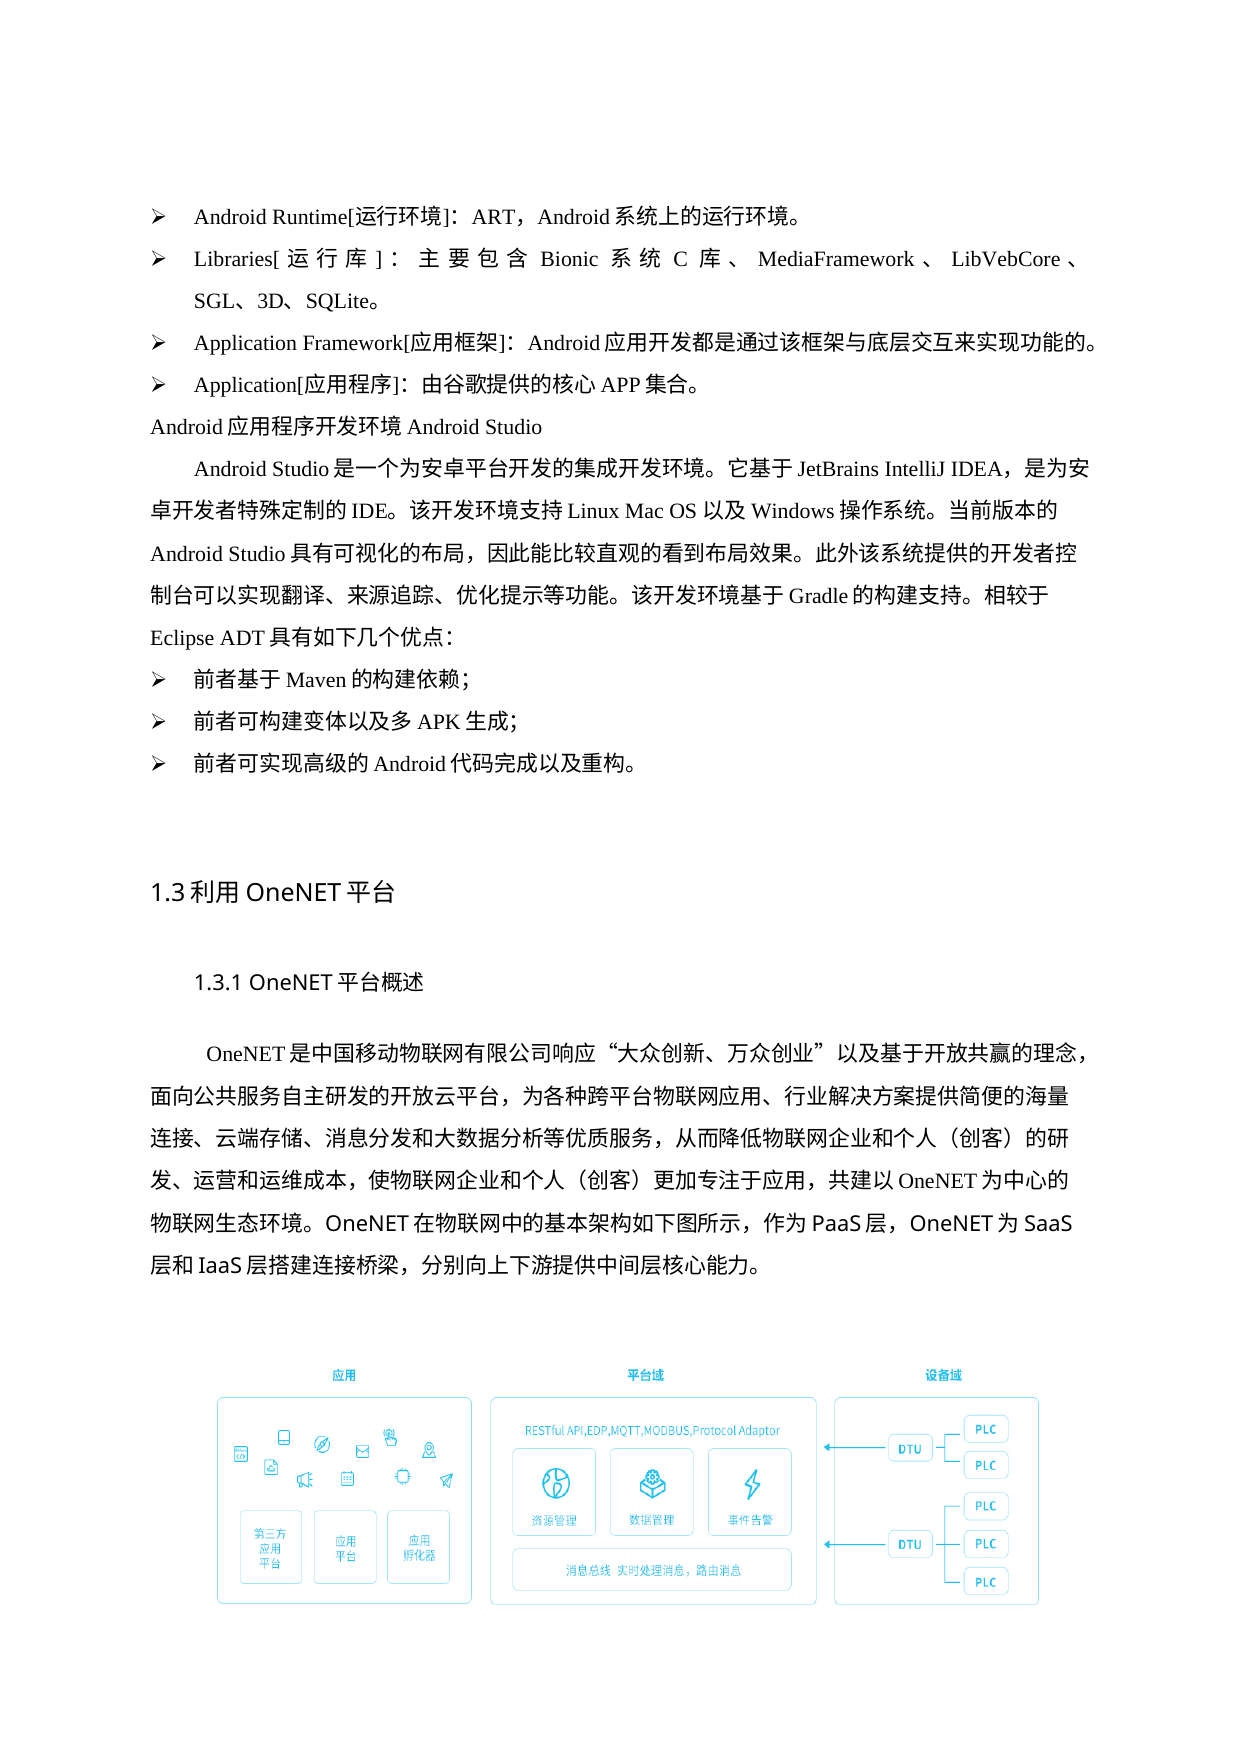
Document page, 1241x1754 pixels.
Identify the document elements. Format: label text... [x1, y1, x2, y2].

subtitle 1.3.1 OneNET平台概述 [194, 964, 1090, 998]
text Android Studio是一个为安卓平台开发的集成开发环境。它基于JetBrains IntelliJ IDEA，是为安卓开发者特殊定制的IDE。该开发环境支持Linux Mac OS 以及Windows操作系统。当前版本的Android Studio具有可视化的布局，因此能比较直观的看到布局效果。此外该系统提供的开发者控制台可以实现翻译、来源追踪、优化提示等功能。该开发环境基于Gradle的构建支持。相较于Eclipse ADT具有如下几个优点： [150, 449, 1090, 653]
list 前者可构建变体以及多APK生成； [150, 703, 1090, 737]
list 前者可实现高级的Android代码完成以及重构。 [150, 745, 1090, 779]
list Libraries[运行库]：主要包含Bionic系统C库、MediaFramework、LibVebCore、 SGL、3D、SQLite。 [150, 240, 1090, 316]
text OneNET是中国移动物联网有限公司响应“大众创新、万众创业”以及基于开放共赢的理念，面向公共服务自主研发的开放云平台，为各种跨平台物联网应用、行业解决方案提供简便的海量连接、云端存储、消息分发和大数据分析等优质服务，从而降低物联网企业和个人（创客）的研发、运营和运维成本，使物联网企业和个人（创客）更加专注于应用，共建以OneNET为中心的物联网生态环境。OneNET在物联网中的基本架构如下图所示，作为PaaS层，OneNET为SaaS层和IaaS层搭建连接桥梁，分别向上下游提供中间层核心能力。 [150, 1035, 1090, 1281]
list Application[应用程序]：由谷歌提供的核心APP集合。 [150, 366, 1090, 400]
list 前者基于Maven的构建依赖； [150, 661, 1090, 695]
picture [161, 1320, 1091, 1646]
text Android应用程序开发环境Android Studio [150, 408, 1090, 442]
list Android Runtime[运行环境]：ART，Android系统上的运行环境。 [150, 198, 1090, 232]
subtitle 1.3利用OneNET平台 [150, 857, 1090, 925]
list Application Framework[应用框架]：Android应用开发都是通过该框架与底层交互来实现功能的。 [150, 324, 1090, 358]
